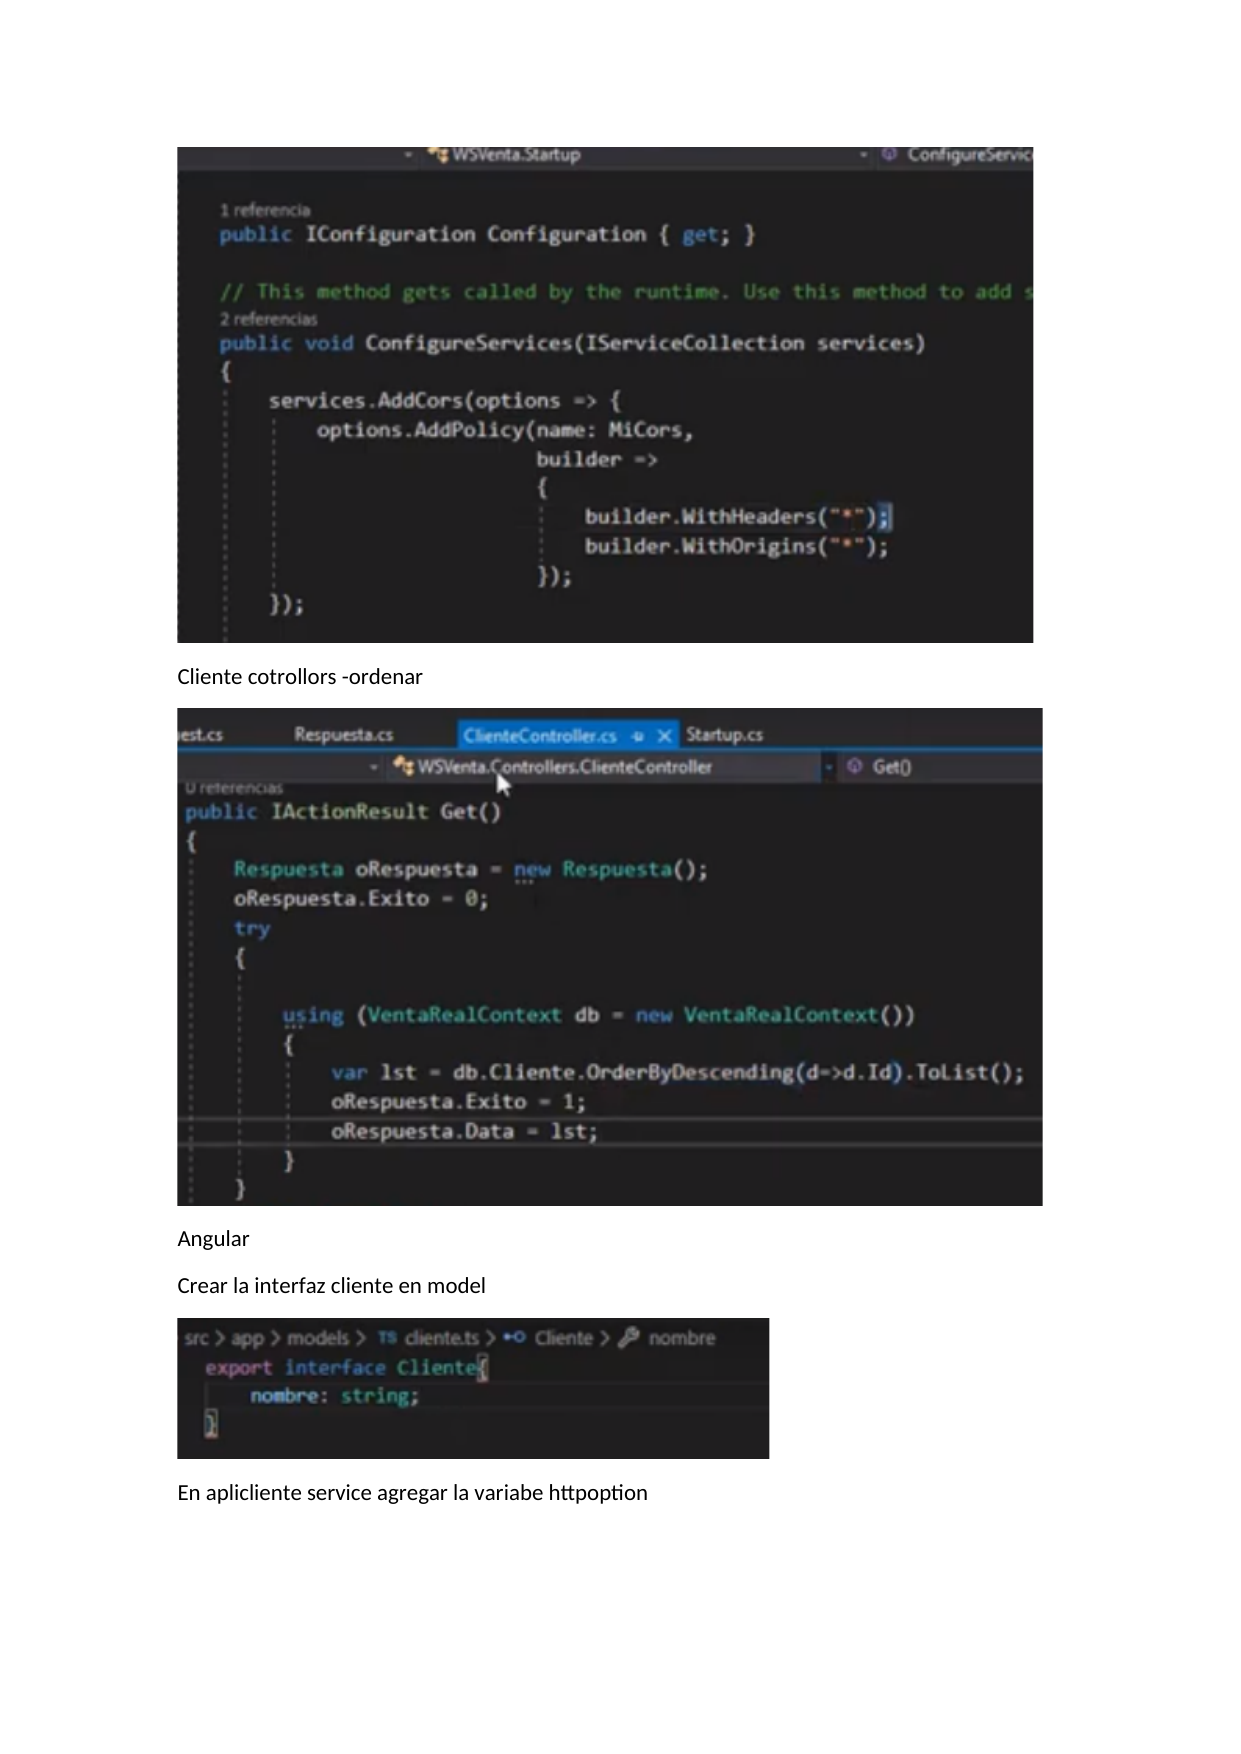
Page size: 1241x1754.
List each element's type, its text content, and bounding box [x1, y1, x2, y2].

text Crear la interfaz cliente en model [177, 1271, 1063, 1299]
picture [177, 708, 1043, 1206]
picture [177, 147, 1034, 643]
text En aplicliente service agregar la variabe httpoption [177, 1478, 1063, 1506]
picture [177, 1318, 770, 1459]
text Angular [177, 1224, 1063, 1252]
text Cliente cotrollors -ordenar [177, 662, 1063, 690]
